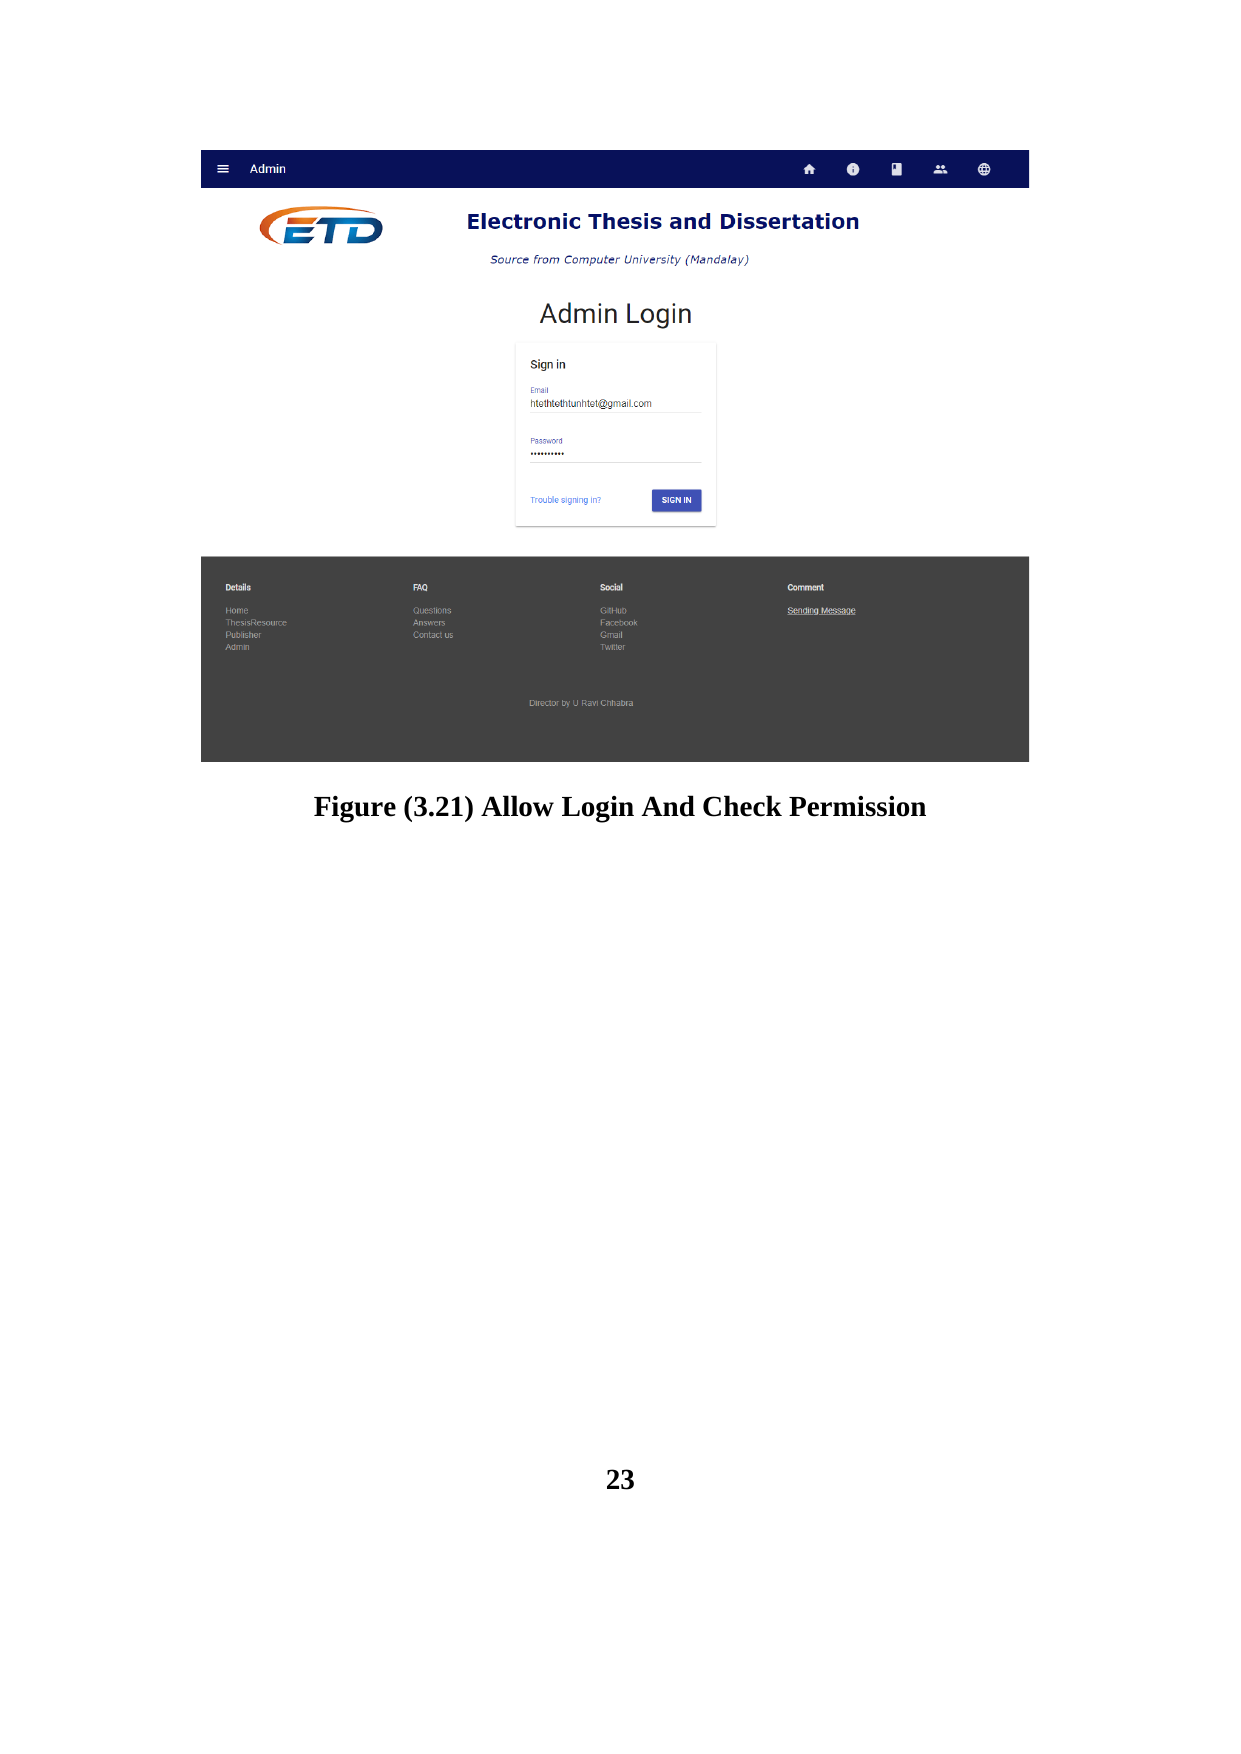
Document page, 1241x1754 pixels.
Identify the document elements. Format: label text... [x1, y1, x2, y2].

text 23 [150, 1462, 1090, 1496]
text Figure (3.21) Allow Login And Check Permission [150, 789, 1090, 823]
picture [201, 150, 1030, 762]
